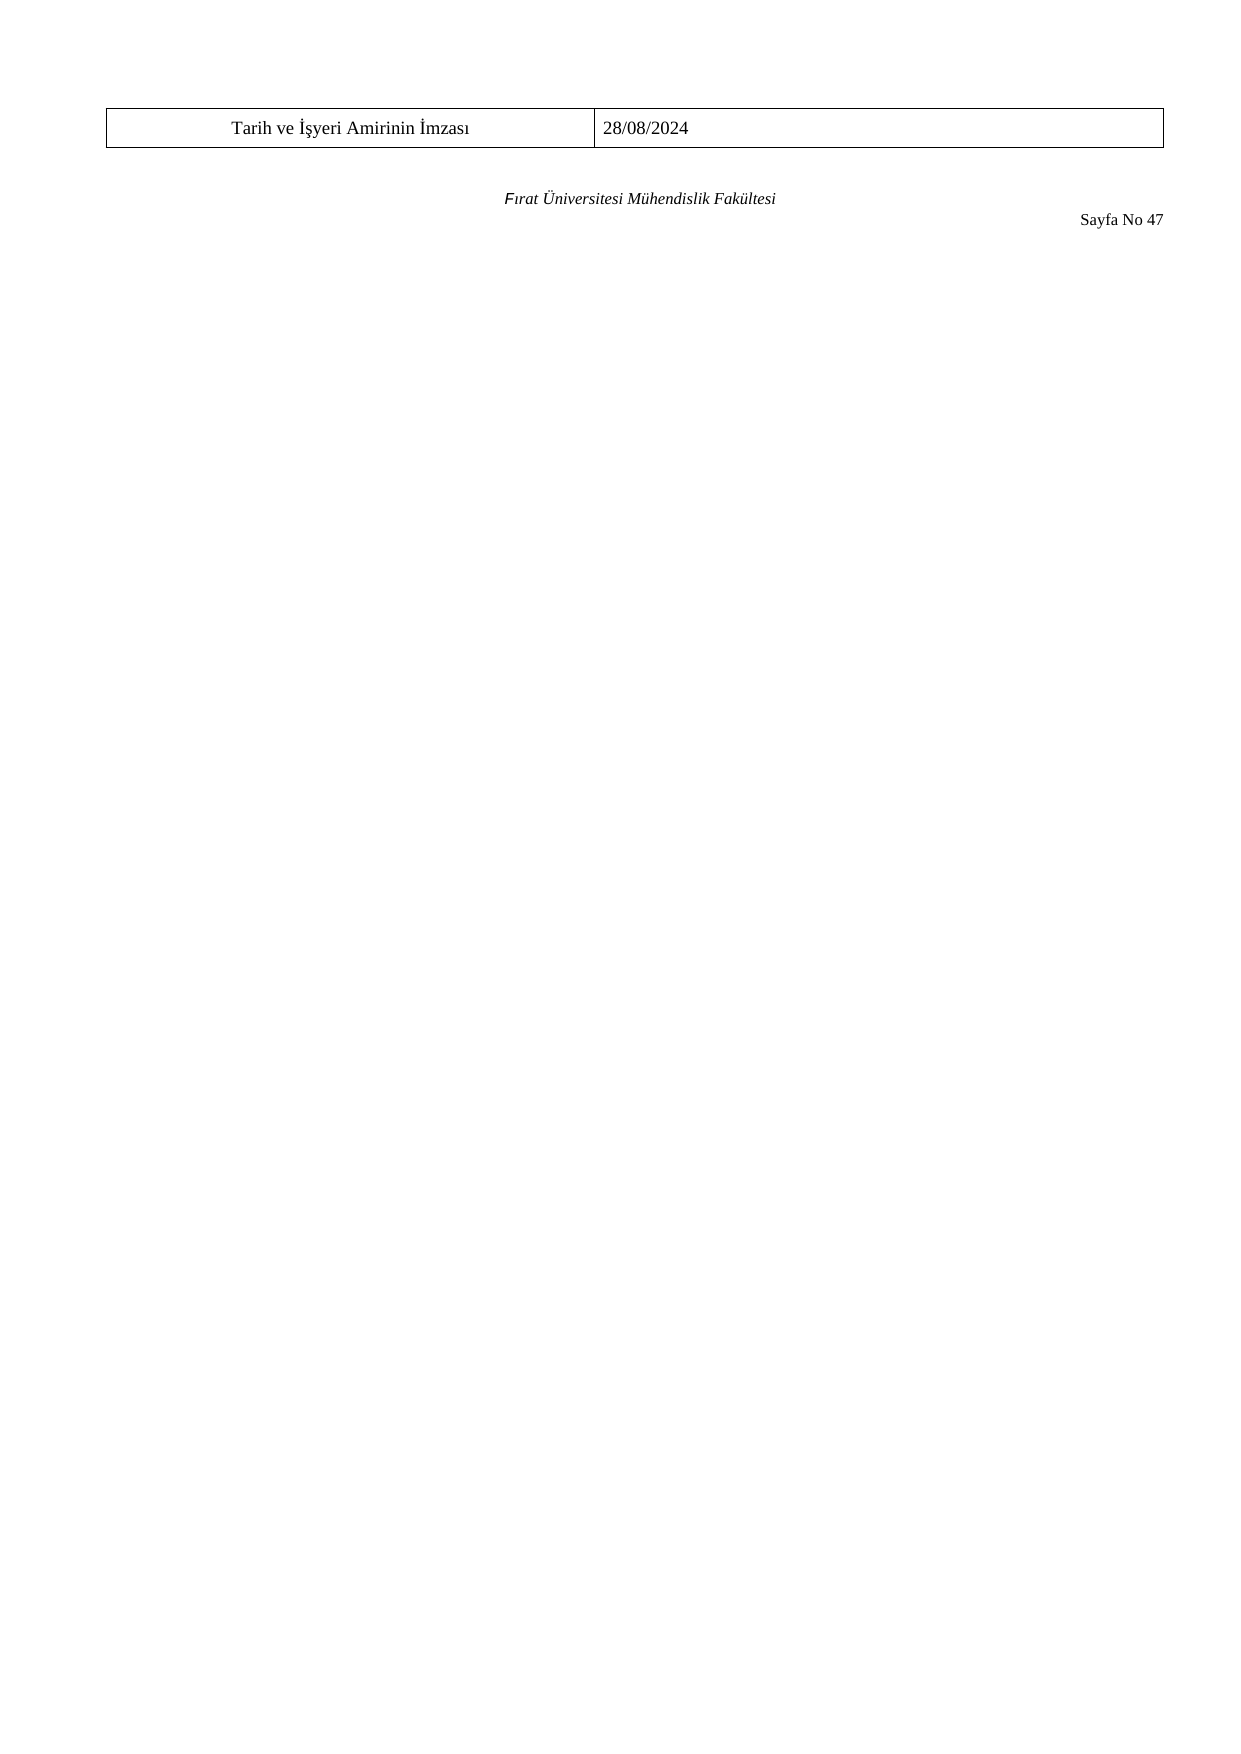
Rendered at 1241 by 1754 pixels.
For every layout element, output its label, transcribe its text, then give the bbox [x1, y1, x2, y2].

text Sayfa No 47 [118, 209, 1163, 228]
table_cell Tarih ve İşyeri Amirinin İmzası [107, 109, 594, 147]
text Fırat Üniversitesi Mühendislik Fakültesi [118, 189, 1163, 209]
table_cell 28/08/2024 [595, 109, 1163, 147]
